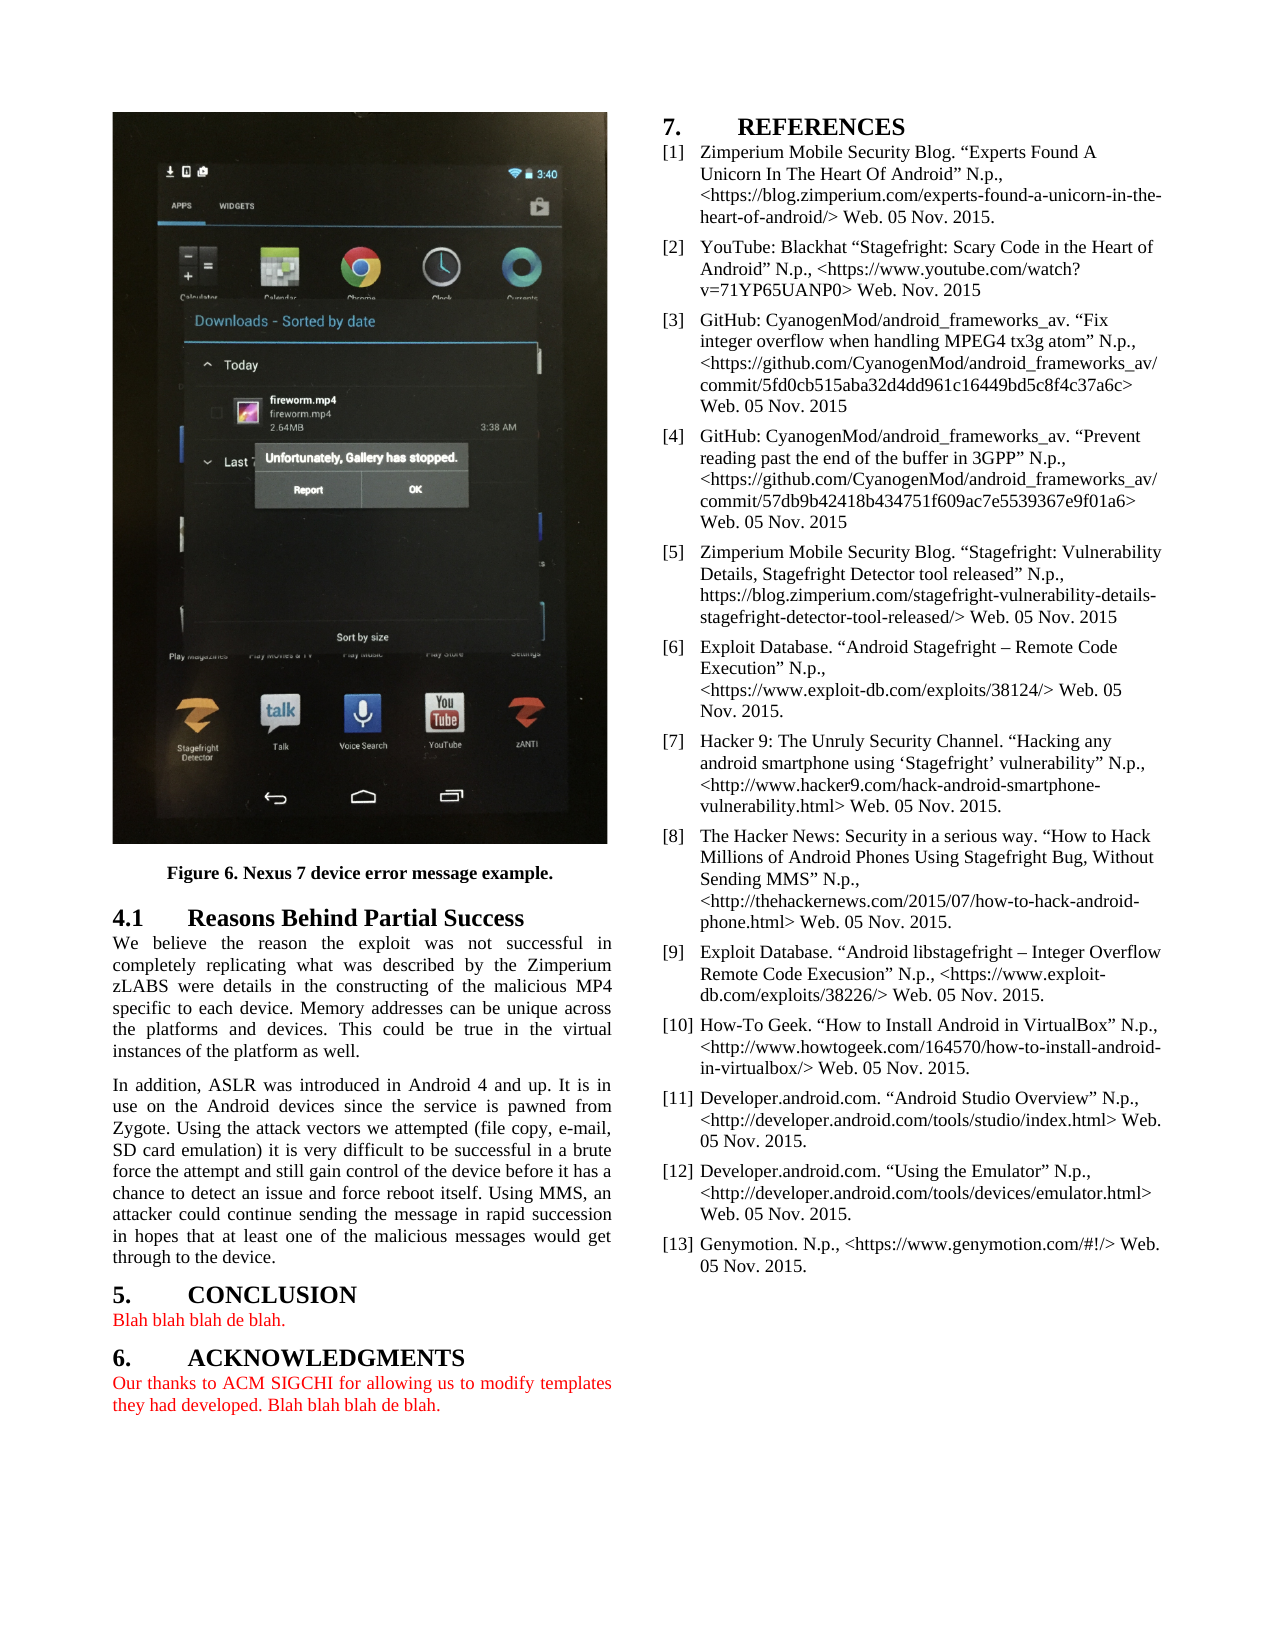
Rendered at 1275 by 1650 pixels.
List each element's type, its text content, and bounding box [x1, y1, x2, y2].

text Blah blah blah de blah. [112, 1309, 613, 1331]
subtitle Reasons Behind Partial Success [112, 903, 613, 932]
subtitle CONCLUSION [112, 1280, 613, 1309]
text The Hacker News: Security in a serious way. “How to Hack Millions of Android Phones Using Stagefright Bug, Without Sending MMS” N.p., <http://thehackernews.com/2015/07/how-to-hack-android-phone.html> Web. 05 Nov. 2015. [662, 825, 1162, 933]
text In addition, ASLR was introduced in Android 4 and up. It is in use on the Android devices since the service is pawned from Zygote. Using the attack vectors we attempted (file copy, e-mail, SD card emulation) it is very difficult to be successful in a brute force the attempt and still gain control of the device before it has a chance to detect an issue and force reboot itself. Using MMS, an attacker could continue sending the message in rapid succession in hopes that at least one of the malicious messages would get through to the device. [112, 1074, 613, 1268]
subtitle ACKNOWLEDGMENTS [112, 1343, 613, 1372]
text Hacker 9: The Unruly Security Channel. “Hacking any android smartphone using ‘Stagefright’ vulnerability” N.p., <http://www.hacker9.com/hack-android-smartphone-vulnerability.html> Web. 05 Nov. 2015. [662, 730, 1162, 817]
text Developer.android.com. “Using the Emulator” N.p., <http://developer.android.com/tools/devices/emulator.html> Web. 05 Nov. 2015. [662, 1160, 1162, 1225]
text YouTube: Blackhat “Stagefright: Scary Code in the Heart of Android” N.p., <https://www.youtube.com/watch?v=71YP65UANP0> Web. Nov. 2015 [662, 236, 1162, 301]
text How-To Geek. “How to Install Android in VirtualBox” N.p., <http://www.howtogeek.com/164570/how-to-install-android-in-virtualbox/> Web. 05 Nov. 2015. [662, 1014, 1162, 1079]
picture [112, 112, 608, 844]
text Our thanks to ACM SIGCHI for allowing us to modify templates they had developed. Blah blah blah de blah. [112, 1372, 613, 1415]
text Genymotion. N.p., <https://www.genymotion.com/#!/> Web. 05 Nov. 2015. [662, 1233, 1162, 1276]
subtitle REFERENCES [662, 112, 1162, 141]
text GitHub: CyanogenMod/android_frameworks_av. “Prevent reading past the end of the buffer in 3GPP” N.p., <https://github.com/CyanogenMod/android_frameworks_av/commit/57db9b42418b434751f609ac7e5539367e9f01a6> Web. 05 Nov. 2015 [662, 425, 1162, 533]
text Exploit Database. “Android Stagefright – Remote Code Execution” N.p., <https://www.exploit-db.com/exploits/38124/> Web. 05 Nov. 2015. [662, 636, 1162, 722]
text We believe the reason the exploit was not successful in completely replicating what was described by the Zimperium zLABS were details in the constructing of the malicious MP4 specific to each device. Memory addresses can be unique across the platforms and devices. This could be true in the virtual instances of the platform as well. [112, 932, 613, 1061]
text Zimperium Mobile Security Blog. “Experts Found A Unicorn In The Heart Of Android” N.p., <https://blog.zimperium.com/experts-found-a-unicorn-in-the-heart-of-android/> Web. 05 Nov. 2015. [662, 141, 1162, 227]
text Zimperium Mobile Security Blog. “Stagefright: Vulnerability Details, Stagefright Detector tool released” N.p., https://blog.zimperium.com/stagefright-vulnerability-details-stagefright-detector-tool-released/> Web. 05 Nov. 2015 [662, 541, 1162, 627]
text Developer.android.com. “Android Studio Overview” N.p., <http://developer.android.com/tools/studio/index.html> Web. 05 Nov. 2015. [662, 1087, 1162, 1152]
text GitHub: CyanogenMod/android_frameworks_av. “Fix integer overflow when handling MPEG4 tx3g atom” N.p., <https://github.com/CyanogenMod/android_frameworks_av/commit/5fd0cb515aba32d4dd961c16449bd5c8f4c37a6c> Web. 05 Nov. 2015 [662, 309, 1162, 417]
text Exploit Database. “Android libstagefright – Integer Overflow Remote Code Execusion” N.p., <https://www.exploit-db.com/exploits/38226/> Web. 05 Nov. 2015. [662, 941, 1162, 1006]
